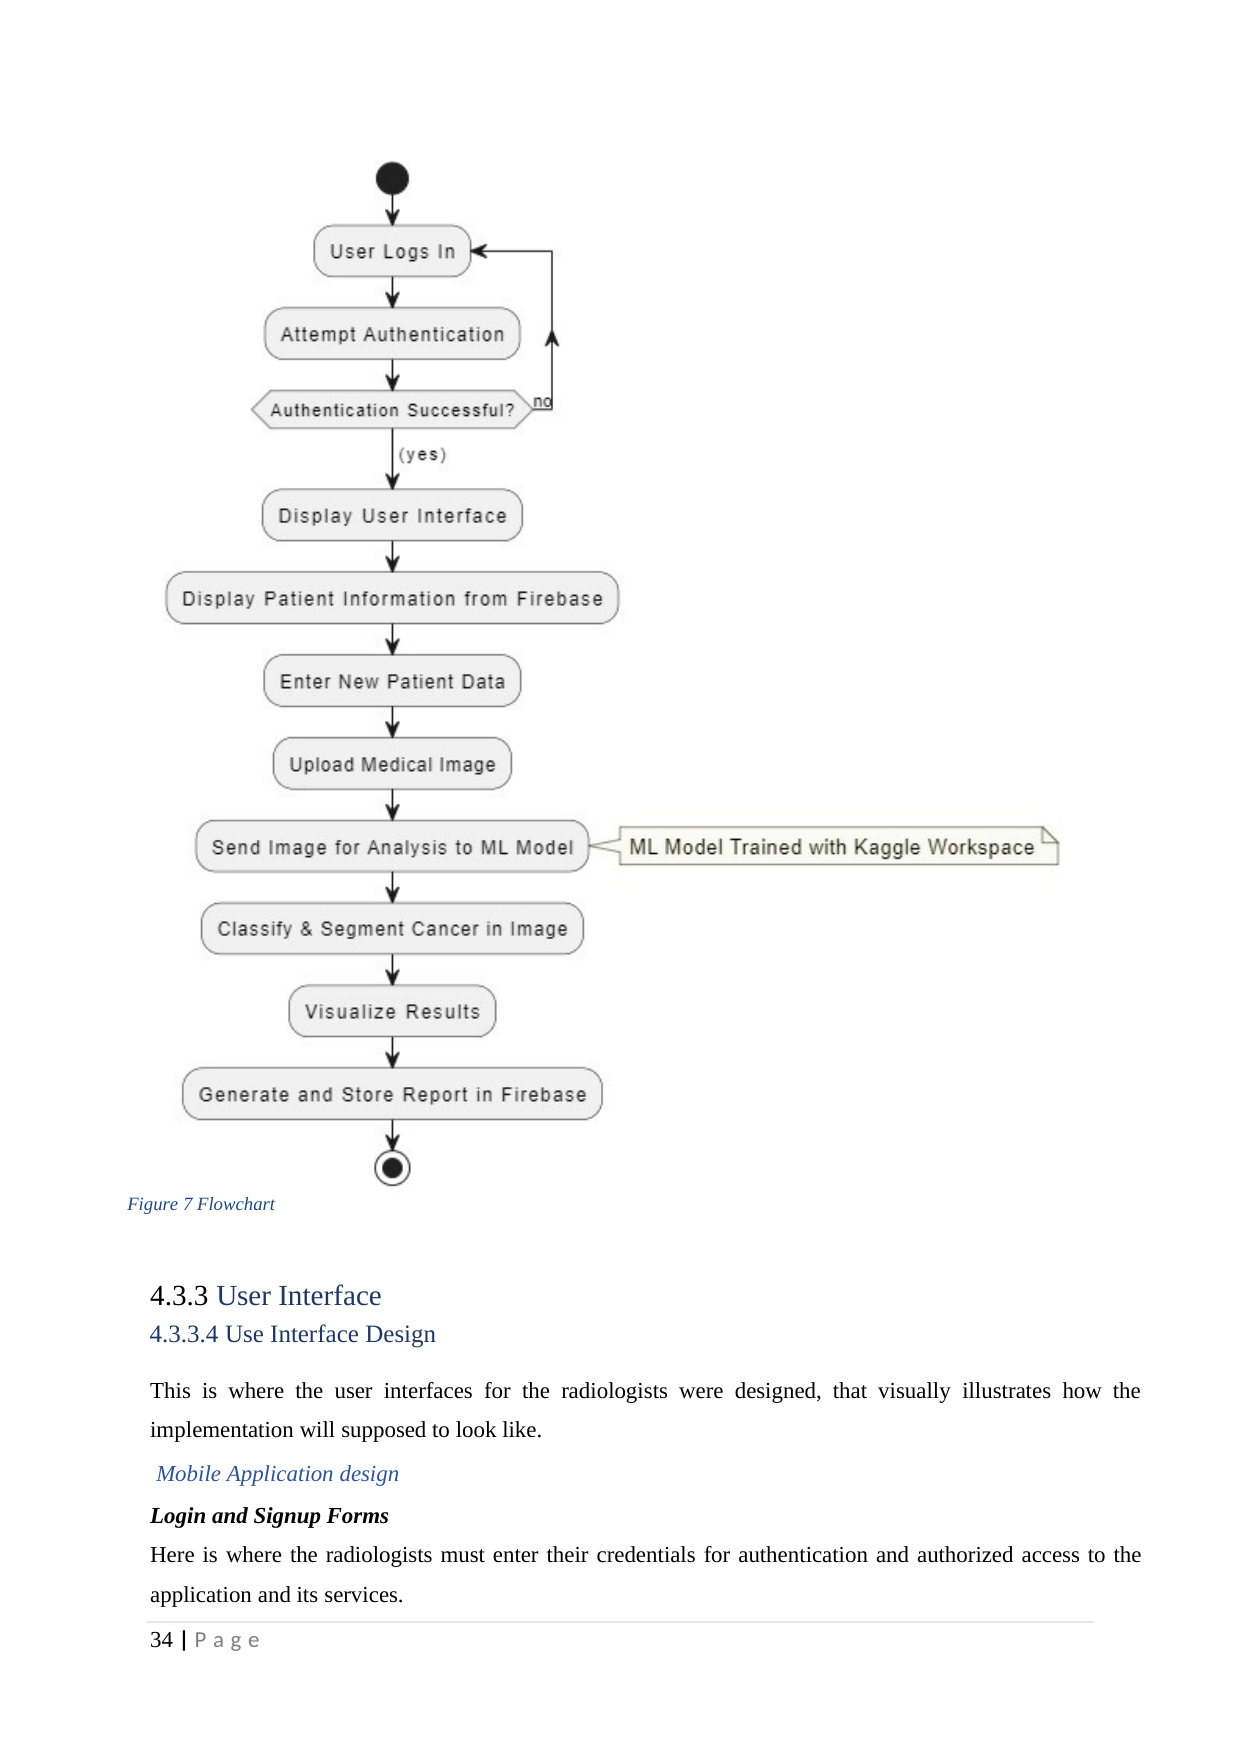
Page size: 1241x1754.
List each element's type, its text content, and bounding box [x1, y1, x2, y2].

subtitle Use Interface Design [149, 1319, 1201, 1348]
text Here is where the radiologists must enter their credentials for authentication and authorized access to the application and its services. [150, 1542, 1142, 1607]
text Figure 7 Flowchart [127, 1193, 1201, 1215]
text Mobile Application design [156, 1460, 1142, 1487]
picture [162, 160, 1063, 1194]
subtitle Login and Signup Forms [150, 1502, 1142, 1528]
subtitle User Interface [150, 1278, 1201, 1312]
text This is where the user interfaces for the radiologists were designed, that visually illustrates how the implementation will supposed to look like. [150, 1377, 1142, 1443]
